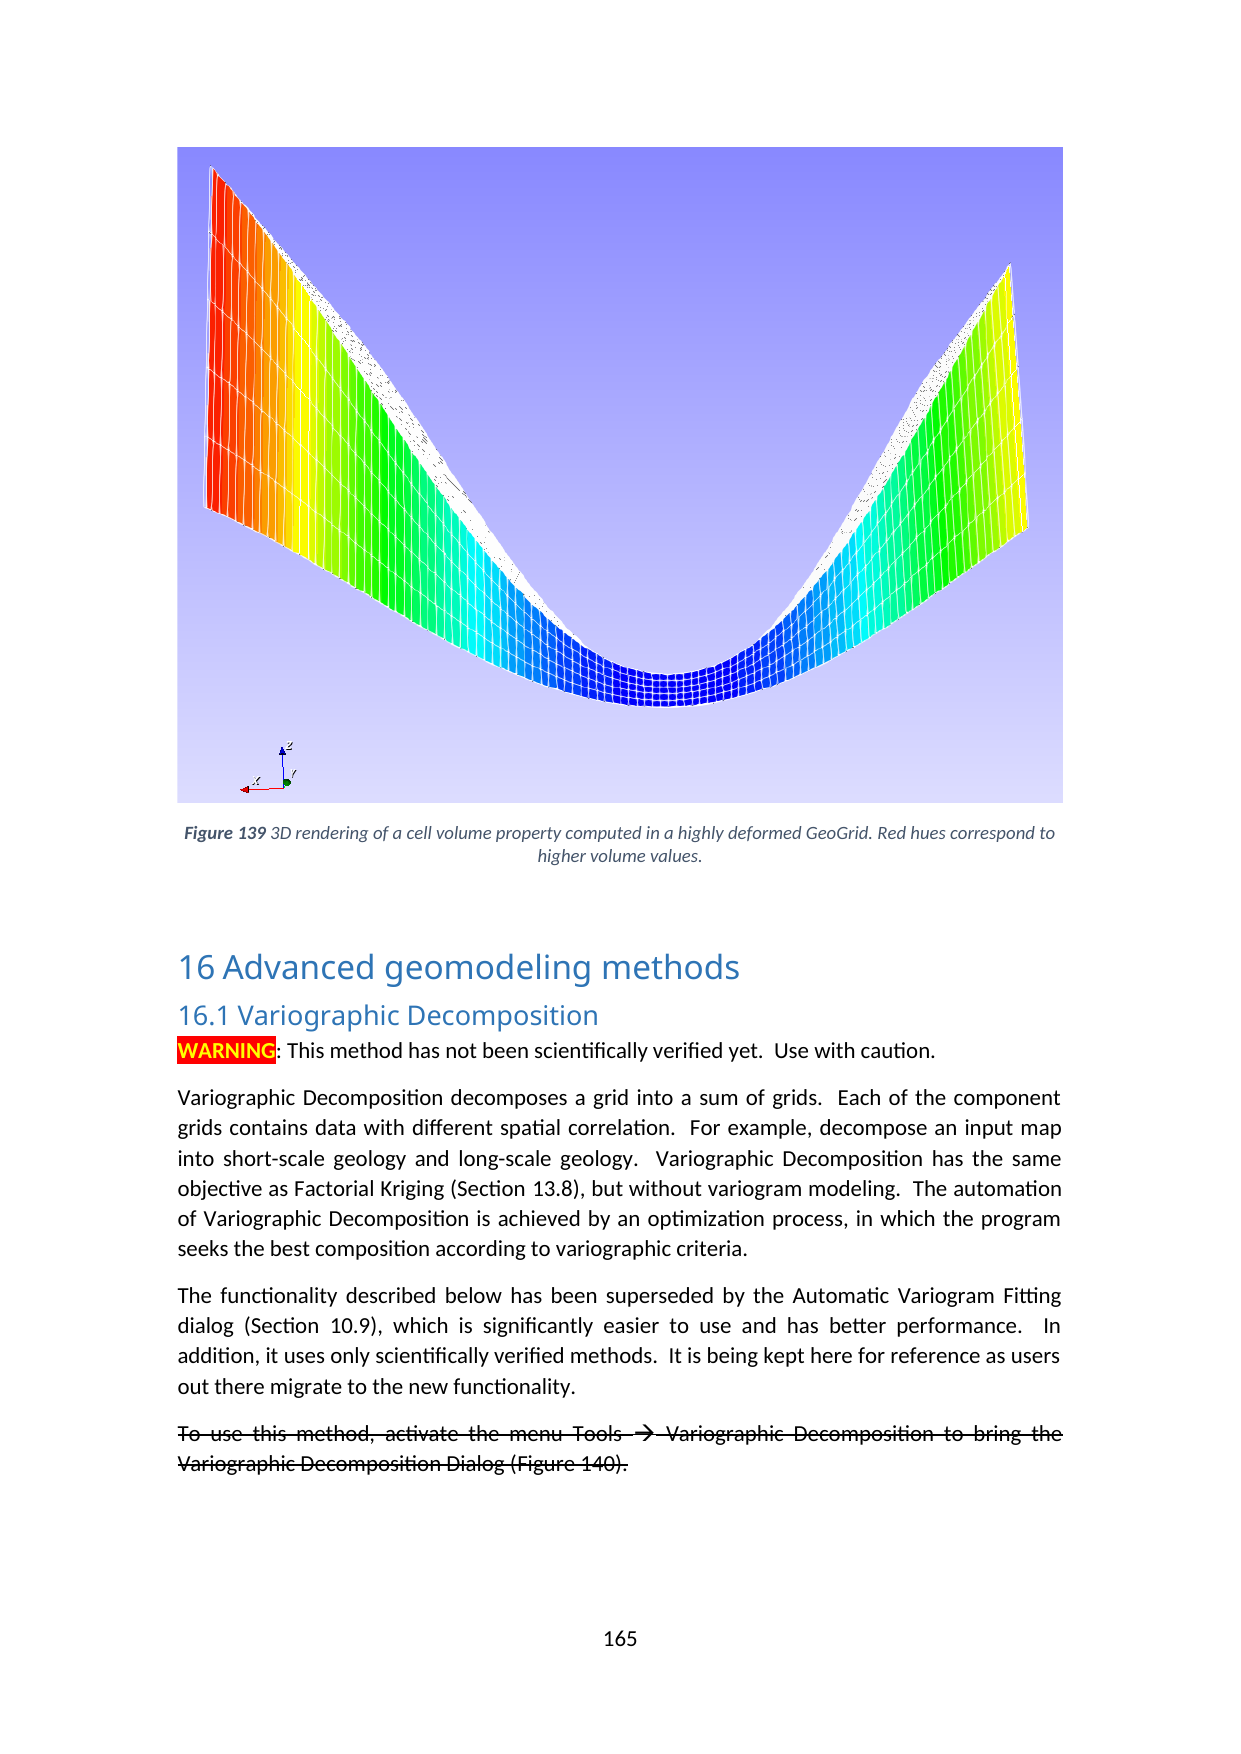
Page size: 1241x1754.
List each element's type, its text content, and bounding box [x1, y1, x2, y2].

text To use this method, activate the menu Tools Variographic Decomposition to bring the Variographic Decomposition Dialog (Figure 137). [177, 1419, 1063, 1434]
text The functionality described below has been superseded by the Automatic Variogram Fitting dialog (Section 10.9), which is significantly easier to use and has better performance. In addition, it uses only scientifically verified methods. It is being kept here for reference as users out there migrate to the new functionality. [177, 1281, 1063, 1400]
subtitle Advanced geomodeling methods [177, 943, 1063, 989]
text Variographic Decomposition decomposes a grid into a sum of grids. Each of the component grids contains data with different spatial correlation. For example, decompose an input map into short-scale geology and long-scale geology. Variographic Decomposition has the same objective as Factorial Kriging (Section 13.8), but without variogram modeling. The automation of Variographic Decomposition is achieved by an optimization process, in which the program seeks the best composition according to variographic criteria. [177, 1083, 1063, 1262]
text WARNING: This method has not been scientifically verified yet. Use with caution. [276, 1036, 1063, 1064]
subtitle Variographic Decomposition [177, 997, 1063, 1033]
picture [177, 147, 1063, 803]
text To use this method, activate the menu Tools Variographic Decomposition to bring the Variographic Decomposition Dialog (Figure 137). [177, 1435, 1063, 1477]
text Figure 139 3D rendering of a cell volume property computed in a highly deformed GeoGrid. Red hues correspond to higher volume values. [177, 822, 1063, 867]
